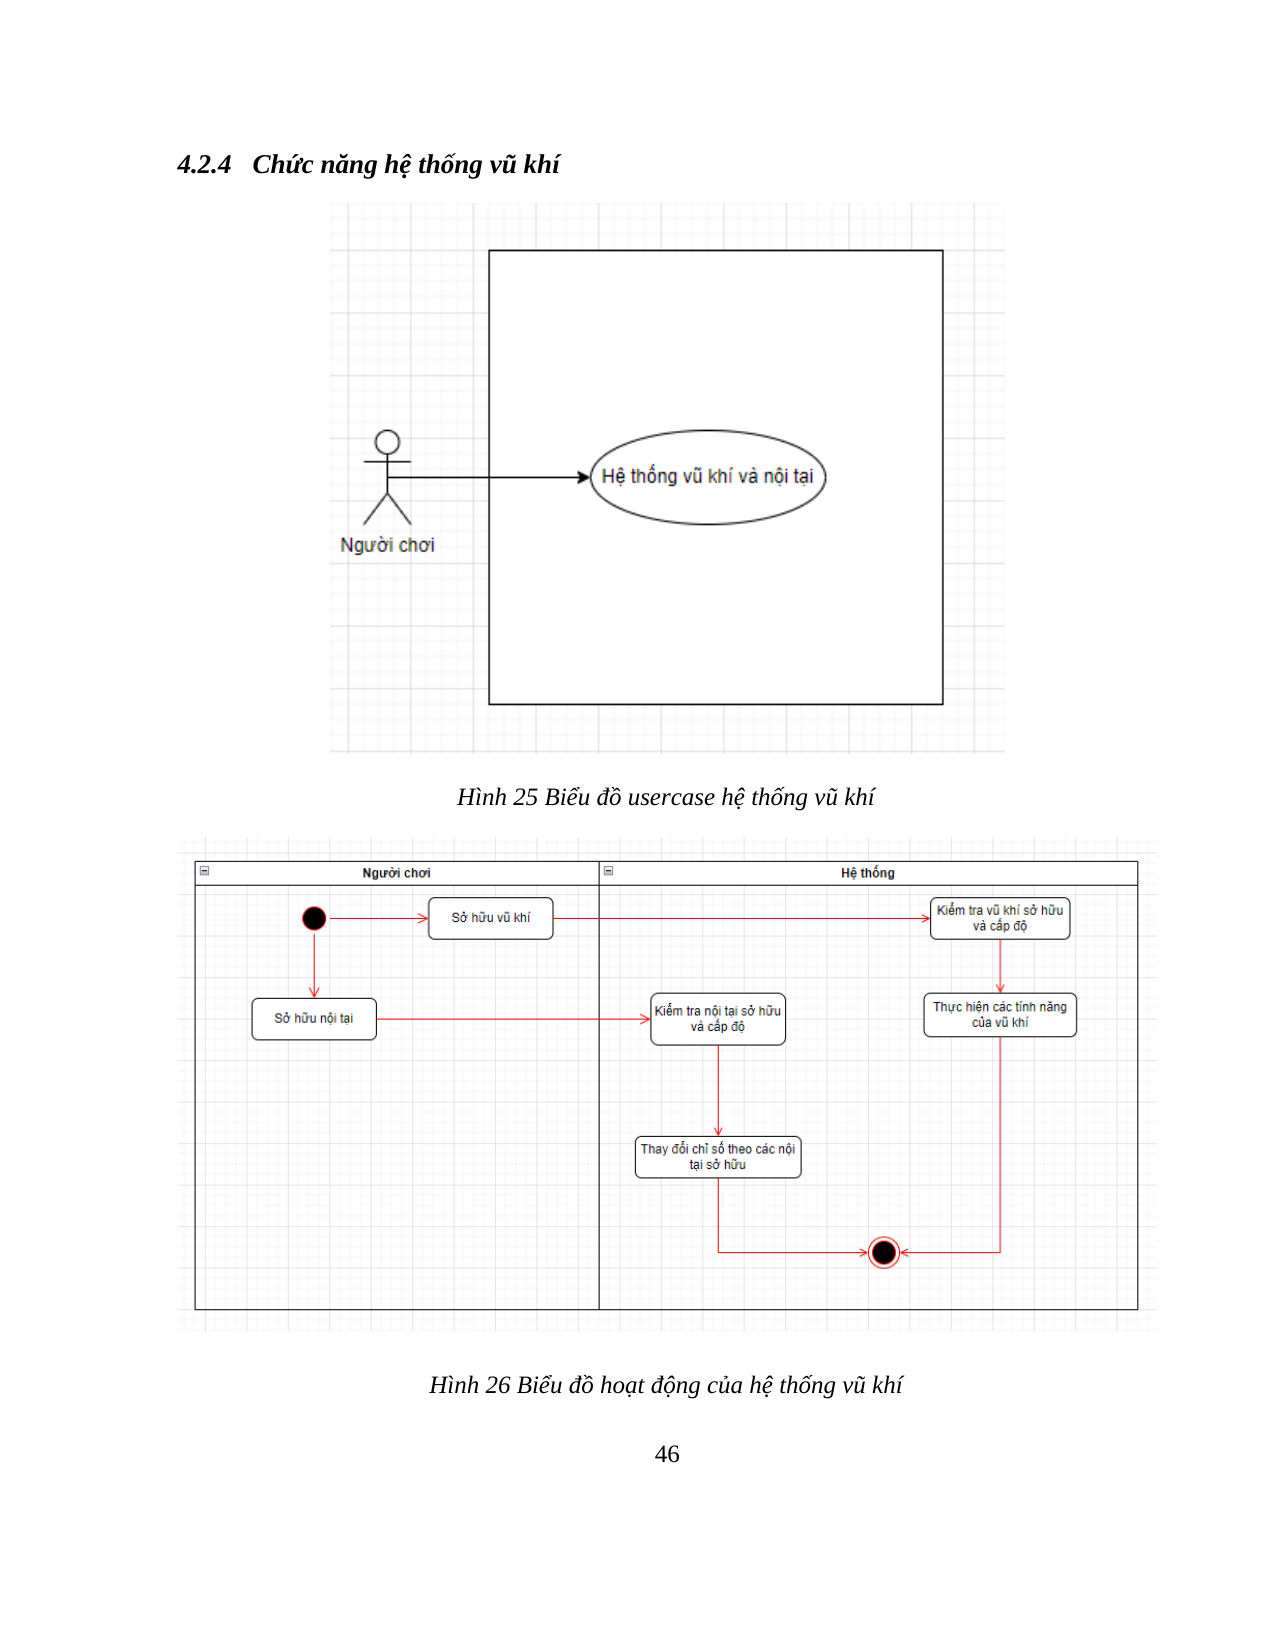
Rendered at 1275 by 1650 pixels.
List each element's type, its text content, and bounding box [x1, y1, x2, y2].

subtitle Chức năng hệ thống vũ khí [177, 148, 1157, 179]
picture [177, 837, 1157, 1331]
text Hình Biểu đồ usercase hệ thống vũ khí [177, 782, 1157, 811]
picture [329, 203, 1005, 754]
text Hình Biểu đồ hoạt động của hệ thống vũ khí [177, 1370, 1157, 1399]
